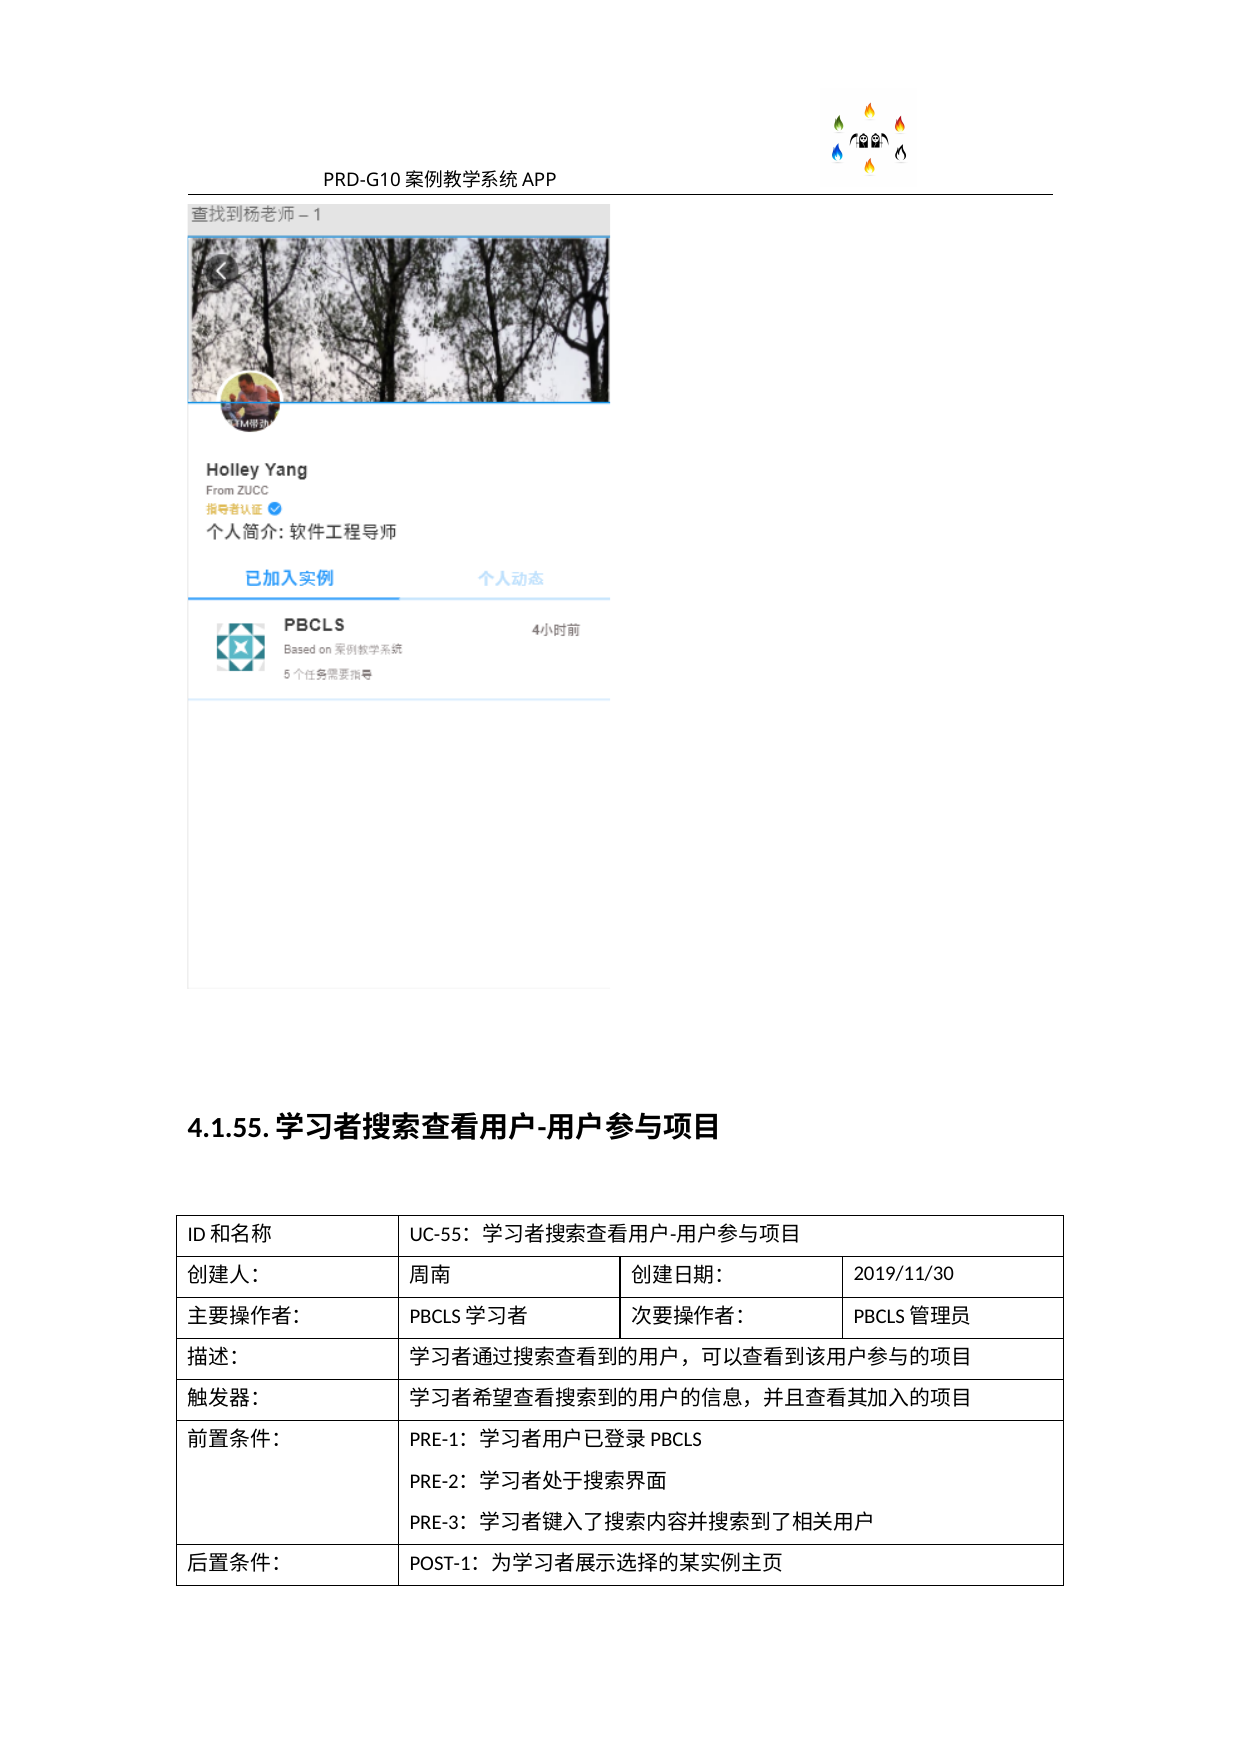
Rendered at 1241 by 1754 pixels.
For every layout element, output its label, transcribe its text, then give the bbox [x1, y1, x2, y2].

table_cell 周南 [399, 1257, 619, 1297]
table_cell 后置条件： [177, 1545, 398, 1585]
table_cell PBCLS管理员 [843, 1298, 1063, 1338]
picture [187, 204, 611, 989]
table_cell 前置条件： [177, 1421, 398, 1544]
table_cell 描述： [177, 1339, 398, 1379]
table_header UC-55：学习者搜索查看用户-用户参与项目 [399, 1216, 1063, 1256]
table_cell 主要操作者： [177, 1298, 398, 1338]
table_cell 触发器： [177, 1380, 398, 1420]
table_cell 2019/11/30 [843, 1257, 1063, 1297]
table_cell 学习者通过搜索查看到的用户，可以查看到该用户参与的项目 [399, 1339, 1063, 1379]
table_cell 学习者希望查看搜索到的用户的信息，并且查看其加入的项目 [399, 1380, 1063, 1420]
table_cell PRE-1：学习者用户已登录PBCLS PRE-2：学习者处于搜索界面 PRE-3：学习者键入了搜索内容并搜索到了相关用户 [399, 1421, 1063, 1544]
table_cell 创建日期： [621, 1257, 842, 1297]
text 学习者搜索查看用户-用户参与项目 [187, 1092, 1053, 1157]
table_header ID和名称 [177, 1216, 398, 1256]
picture [820, 88, 918, 187]
table_cell 创建人： [177, 1257, 398, 1297]
table_cell PBCLS学习者 [399, 1298, 619, 1338]
table_cell POST-1：为学习者展示选择的某实例主页 [399, 1545, 1063, 1585]
table_cell 次要操作者： [621, 1298, 842, 1338]
